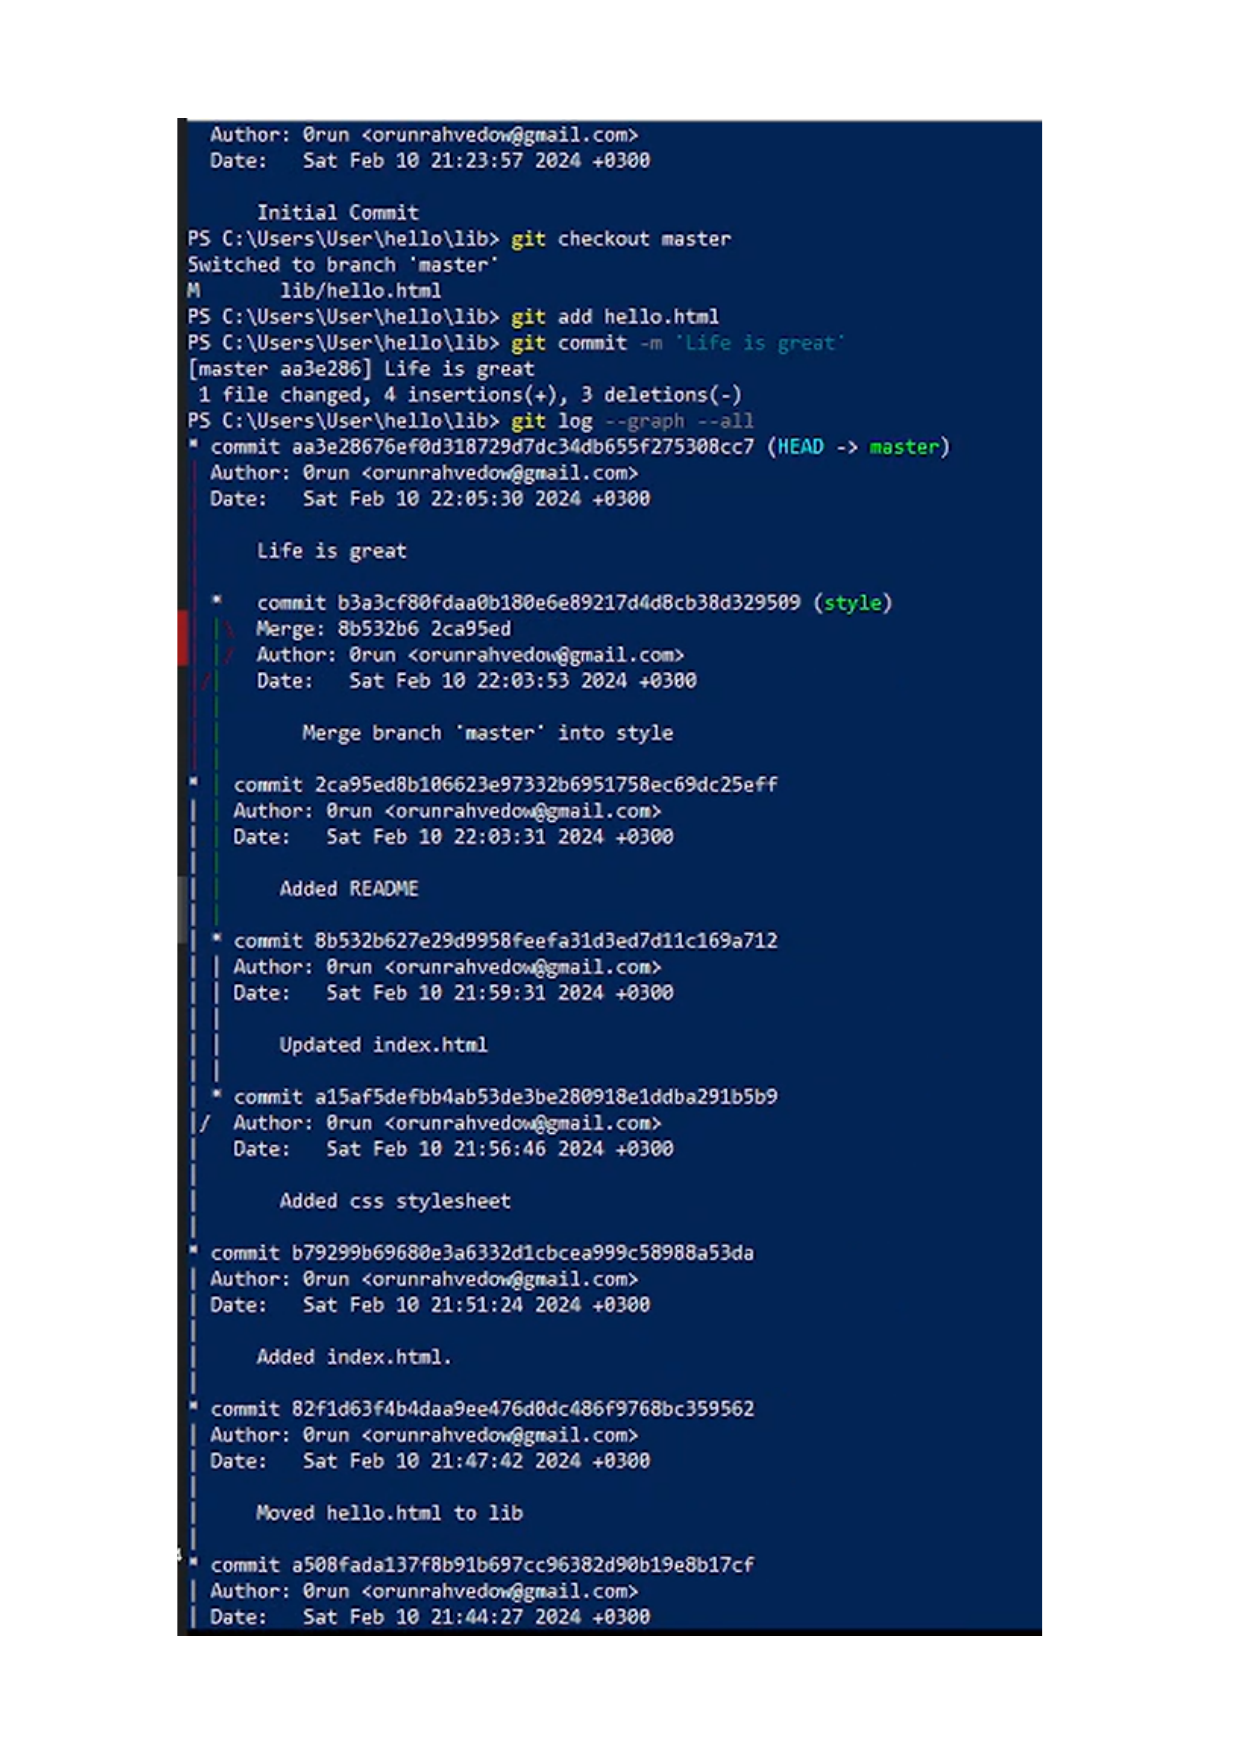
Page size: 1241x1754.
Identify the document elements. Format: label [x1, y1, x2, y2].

picture [177, 118, 1043, 1636]
